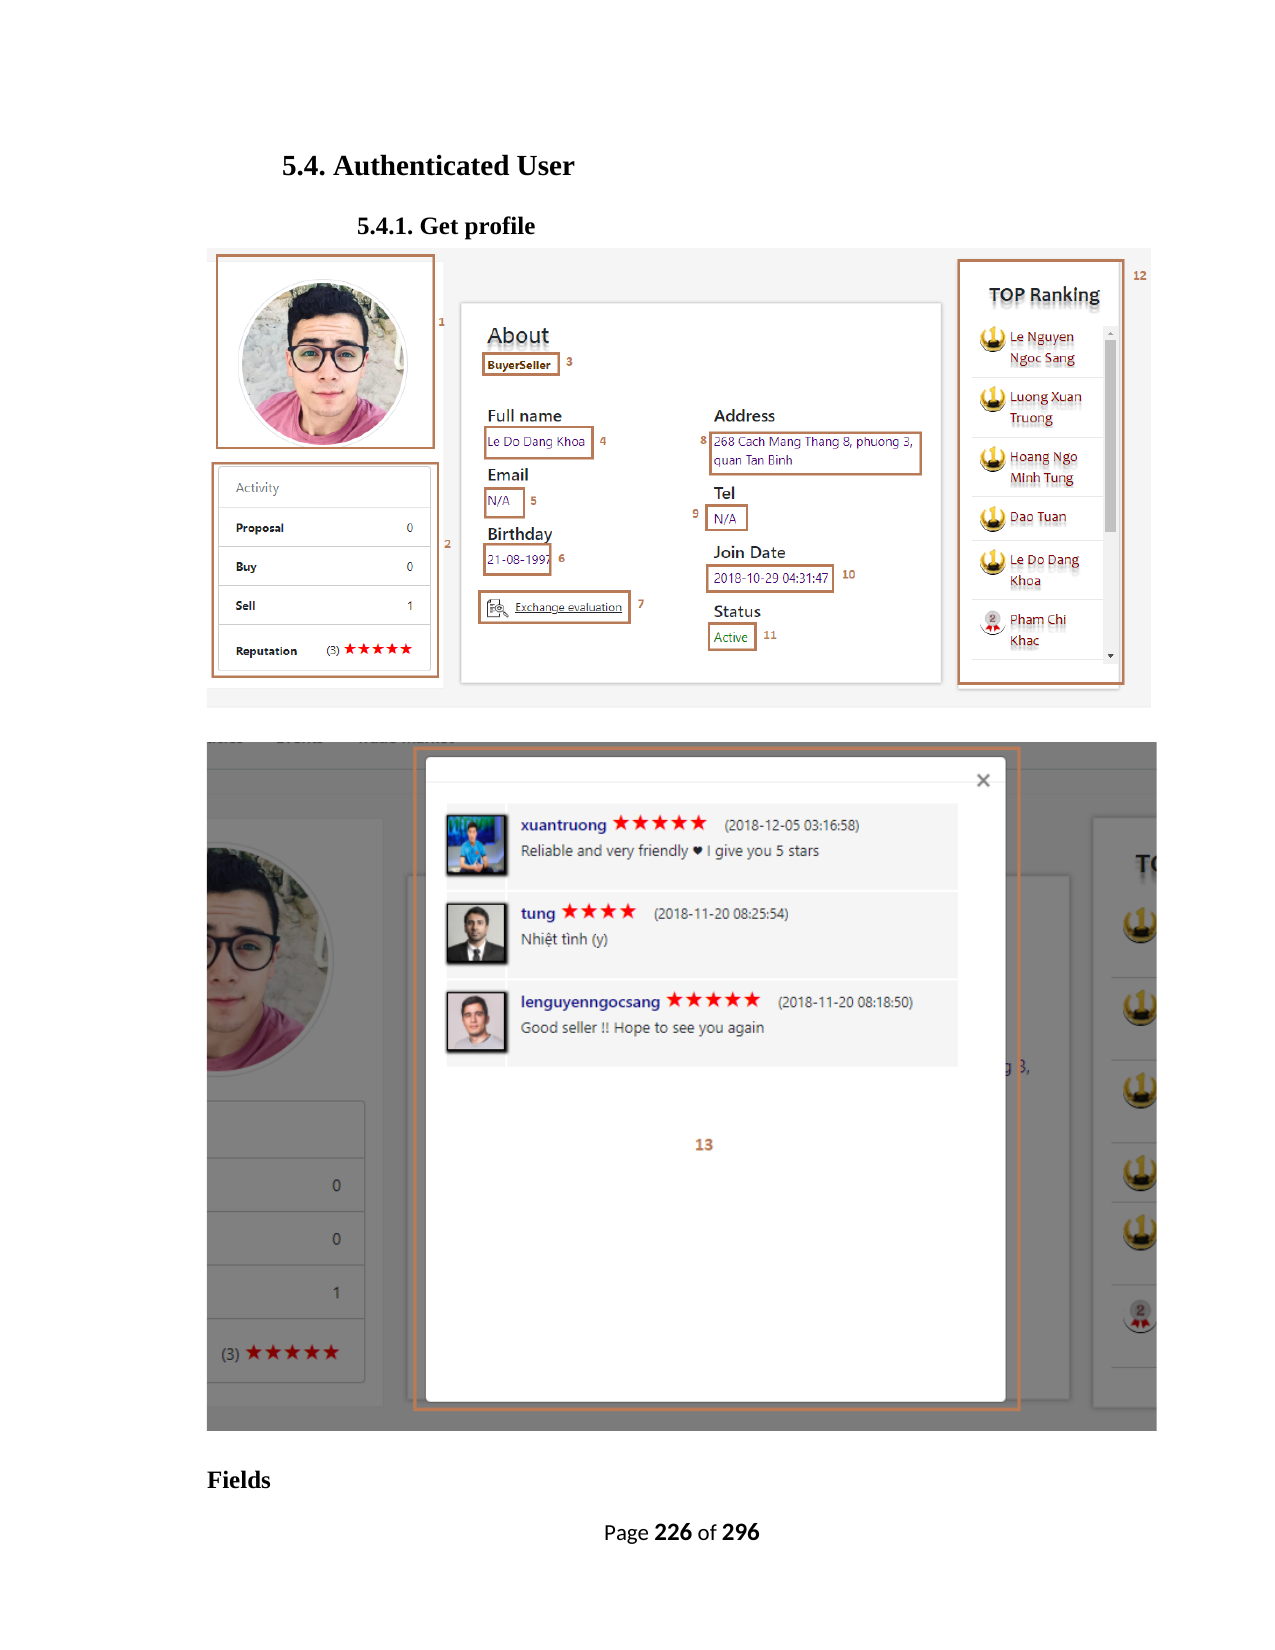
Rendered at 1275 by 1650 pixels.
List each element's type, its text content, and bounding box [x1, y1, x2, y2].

picture [206, 248, 1157, 708]
subtitle 5.4.1. Get profile [207, 211, 1157, 240]
picture [206, 742, 1157, 1431]
subtitle 5.4. Authenticated User [207, 148, 1157, 181]
text Fields [207, 1465, 1157, 1494]
